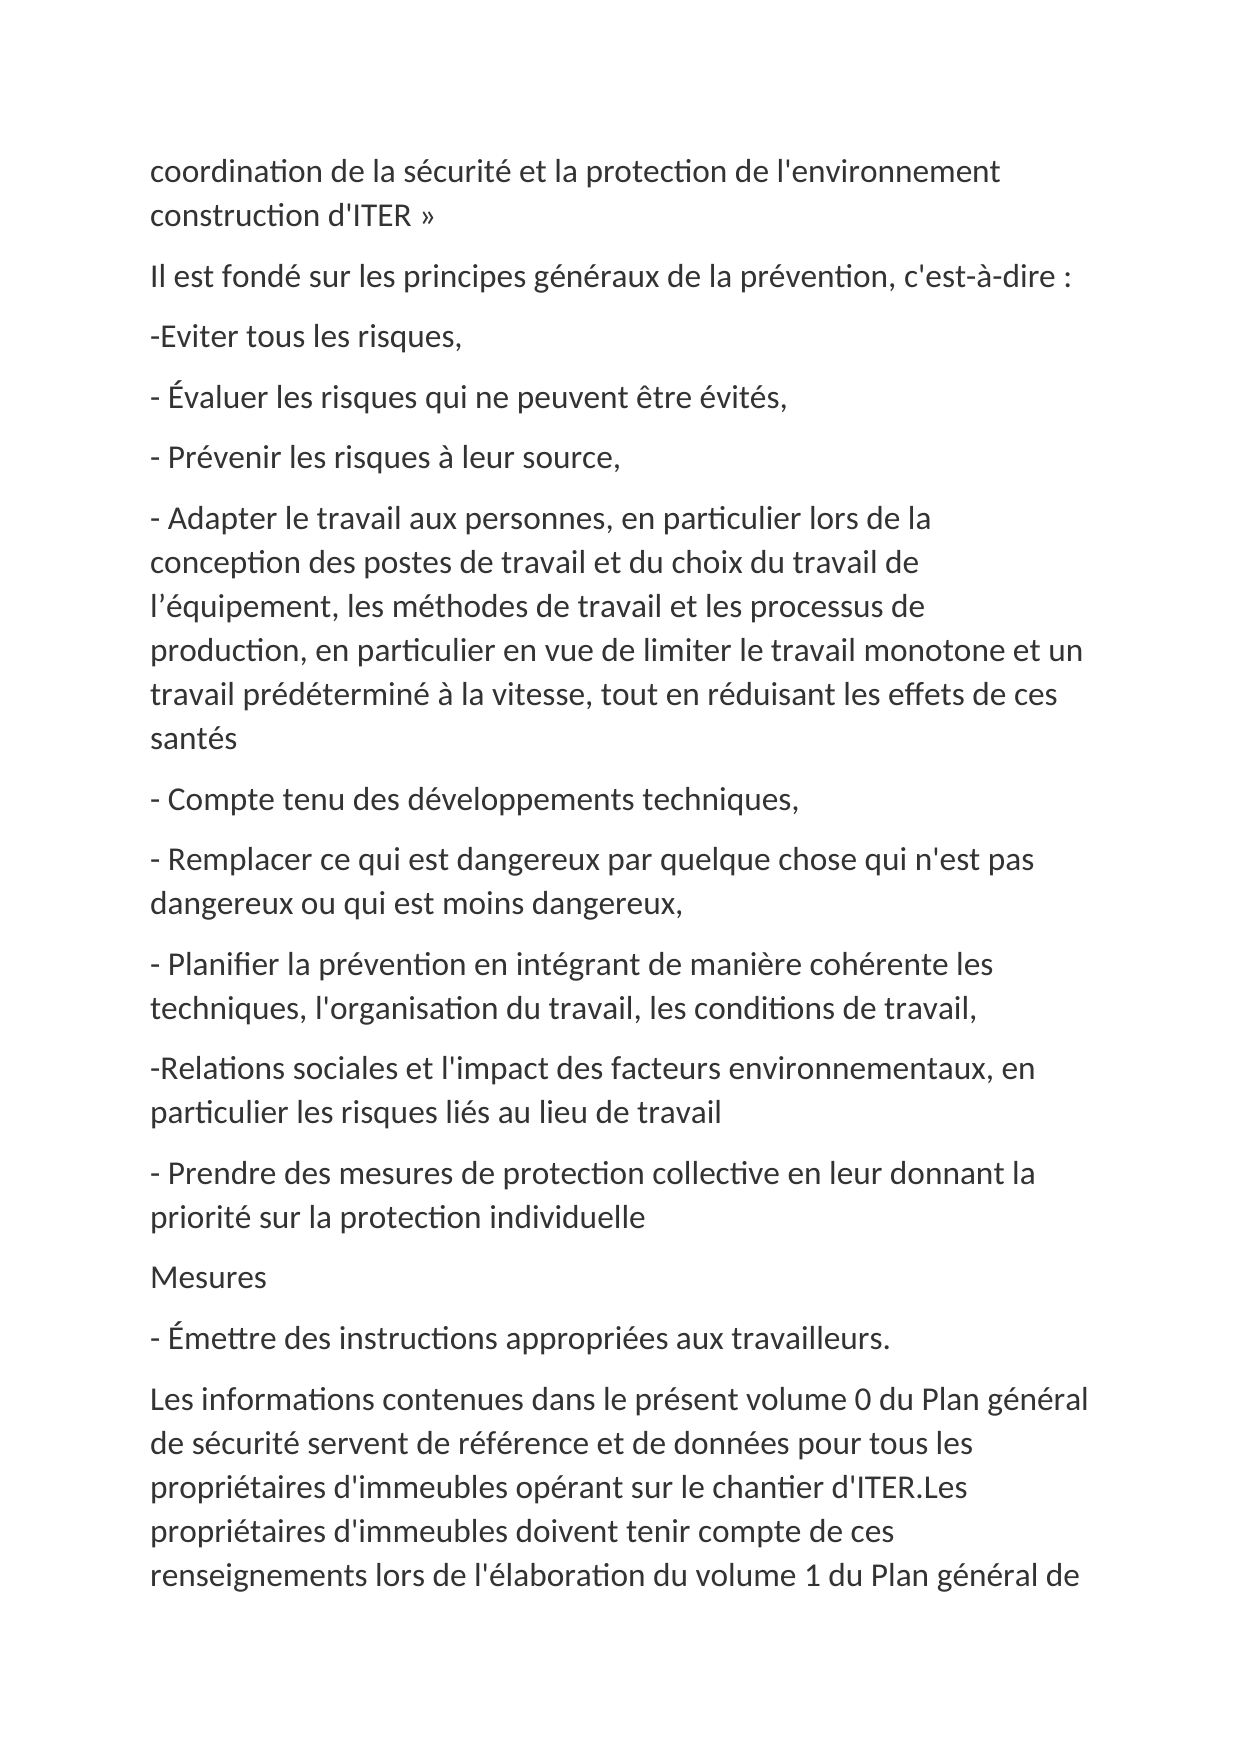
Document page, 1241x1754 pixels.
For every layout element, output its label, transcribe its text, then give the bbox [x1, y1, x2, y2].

text - Adapter le travail aux personnes, en particulier lors de la conception des postes de travail et du choix du travail de l’équipement, les méthodes de travail et les processus de production, en particulier en vue de limiter le travail monotone et un travail prédéterminé à la vitesse, tout en réduisant les effets de ces santés [150, 497, 1090, 758]
text - Remplacer ce qui est dangereux par quelque chose qui n'est pas dangereux ou qui est moins dangereux, [150, 838, 1090, 923]
text - Planifier la prévention en intégrant de manière cohérente les techniques, l'organisation du travail, les conditions de travail, [150, 943, 1090, 1027]
text - Prévenir les risques à leur source, [150, 436, 1090, 477]
text Mesures [150, 1256, 1090, 1297]
text -Relations sociales et l'impact des facteurs environnementaux, en particulier les risques liés au lieu de travail [150, 1047, 1090, 1132]
text Il est fondé sur les principes généraux de la prévention, c'est-à-dire : [150, 254, 1090, 295]
text - Évaluer les risques qui ne peuvent être évités, [150, 376, 1090, 417]
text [150, 1378, 1090, 1594]
text - Compte tenu des développements techniques, [150, 777, 1090, 818]
text - Prendre des mesures de protection collective en leur donnant la priorité sur la protection individuelle [150, 1152, 1090, 1237]
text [150, 150, 1090, 235]
text - Émettre des instructions appropriées aux travailleurs. [150, 1317, 1090, 1358]
text -Eviter tous les risques, [150, 315, 1090, 356]
